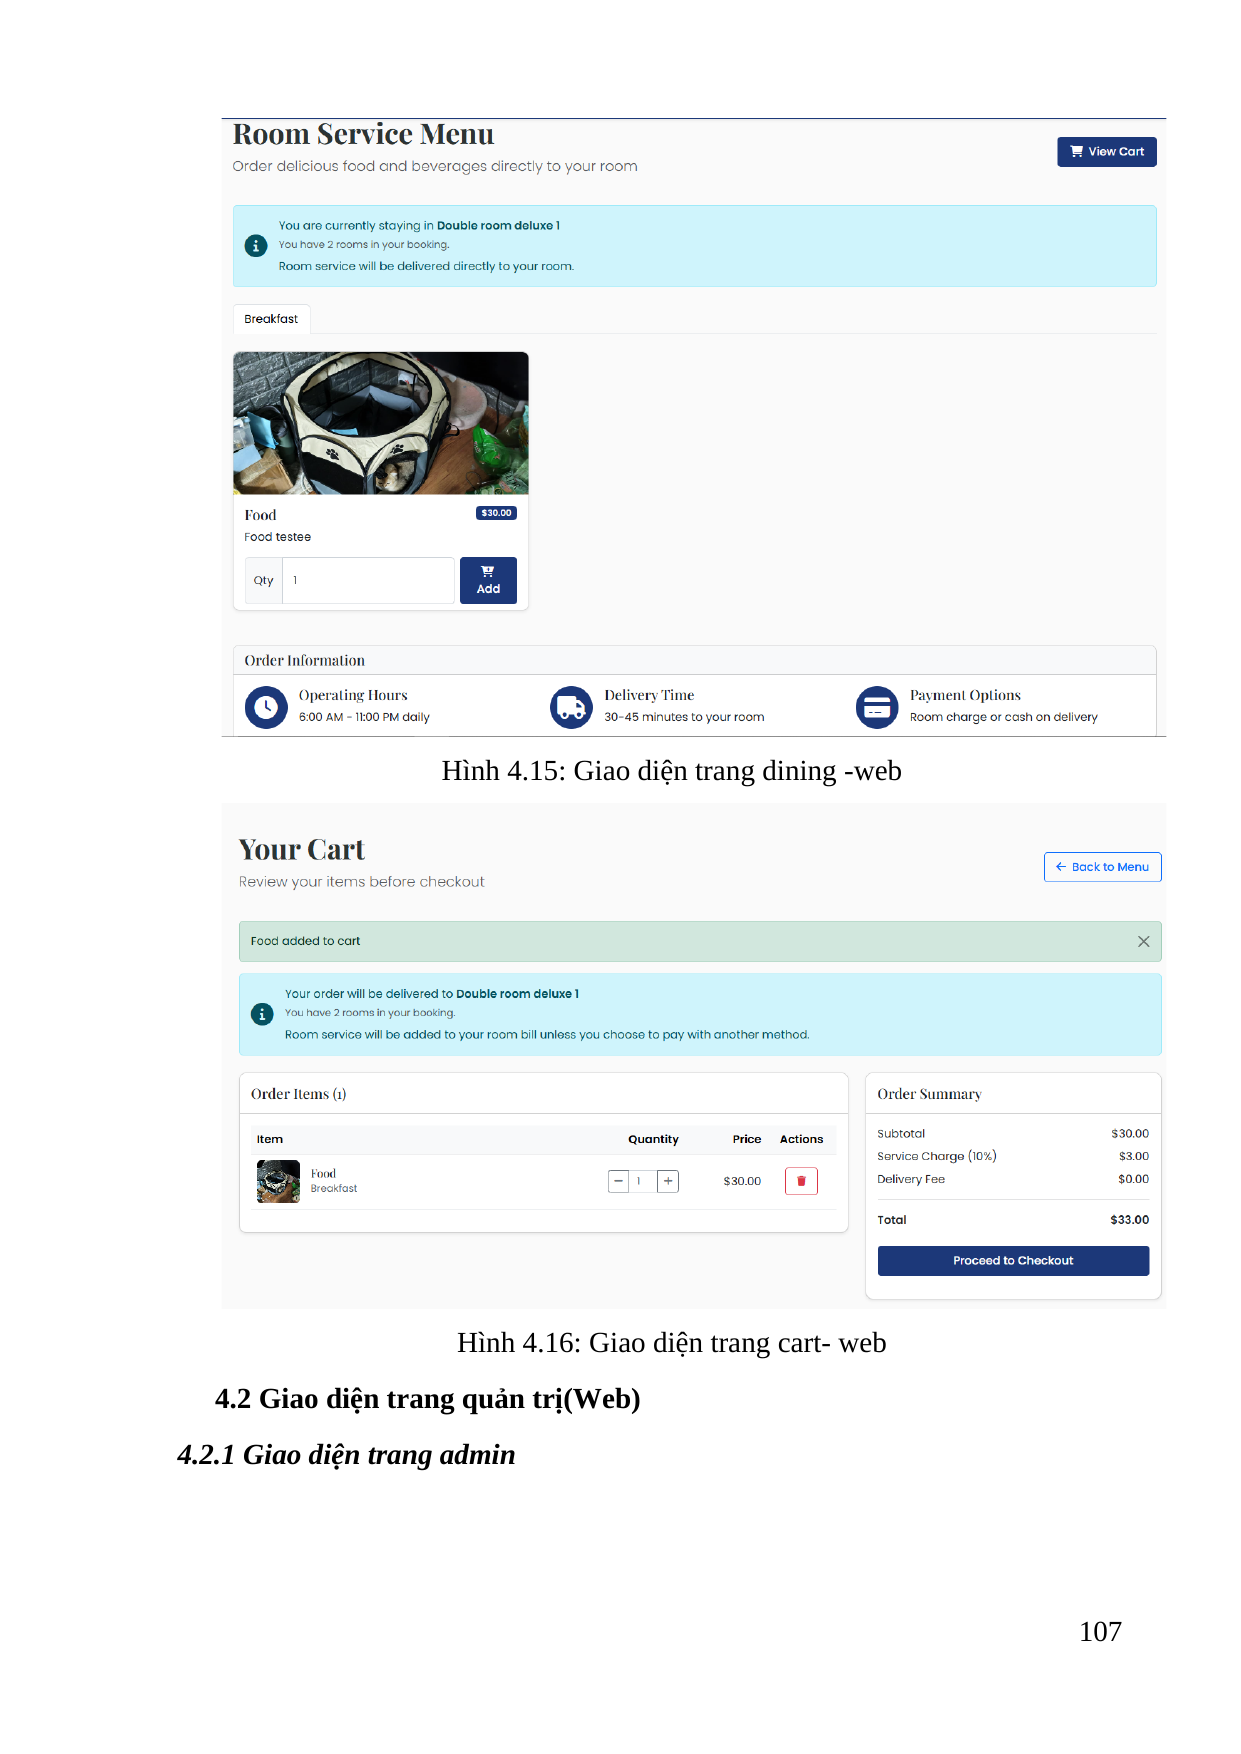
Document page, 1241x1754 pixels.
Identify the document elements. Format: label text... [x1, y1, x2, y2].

picture [221, 803, 1167, 1309]
text Giao diện trang admin [177, 1437, 1122, 1470]
picture [221, 118, 1167, 737]
text Hình 4.15: Giao diện trang dining -web [177, 753, 1122, 787]
text Hình 4.16: Giao diện trang cart- web [177, 1325, 1122, 1358]
text Giao diện trang quản trị(Web) [215, 1381, 1122, 1414]
